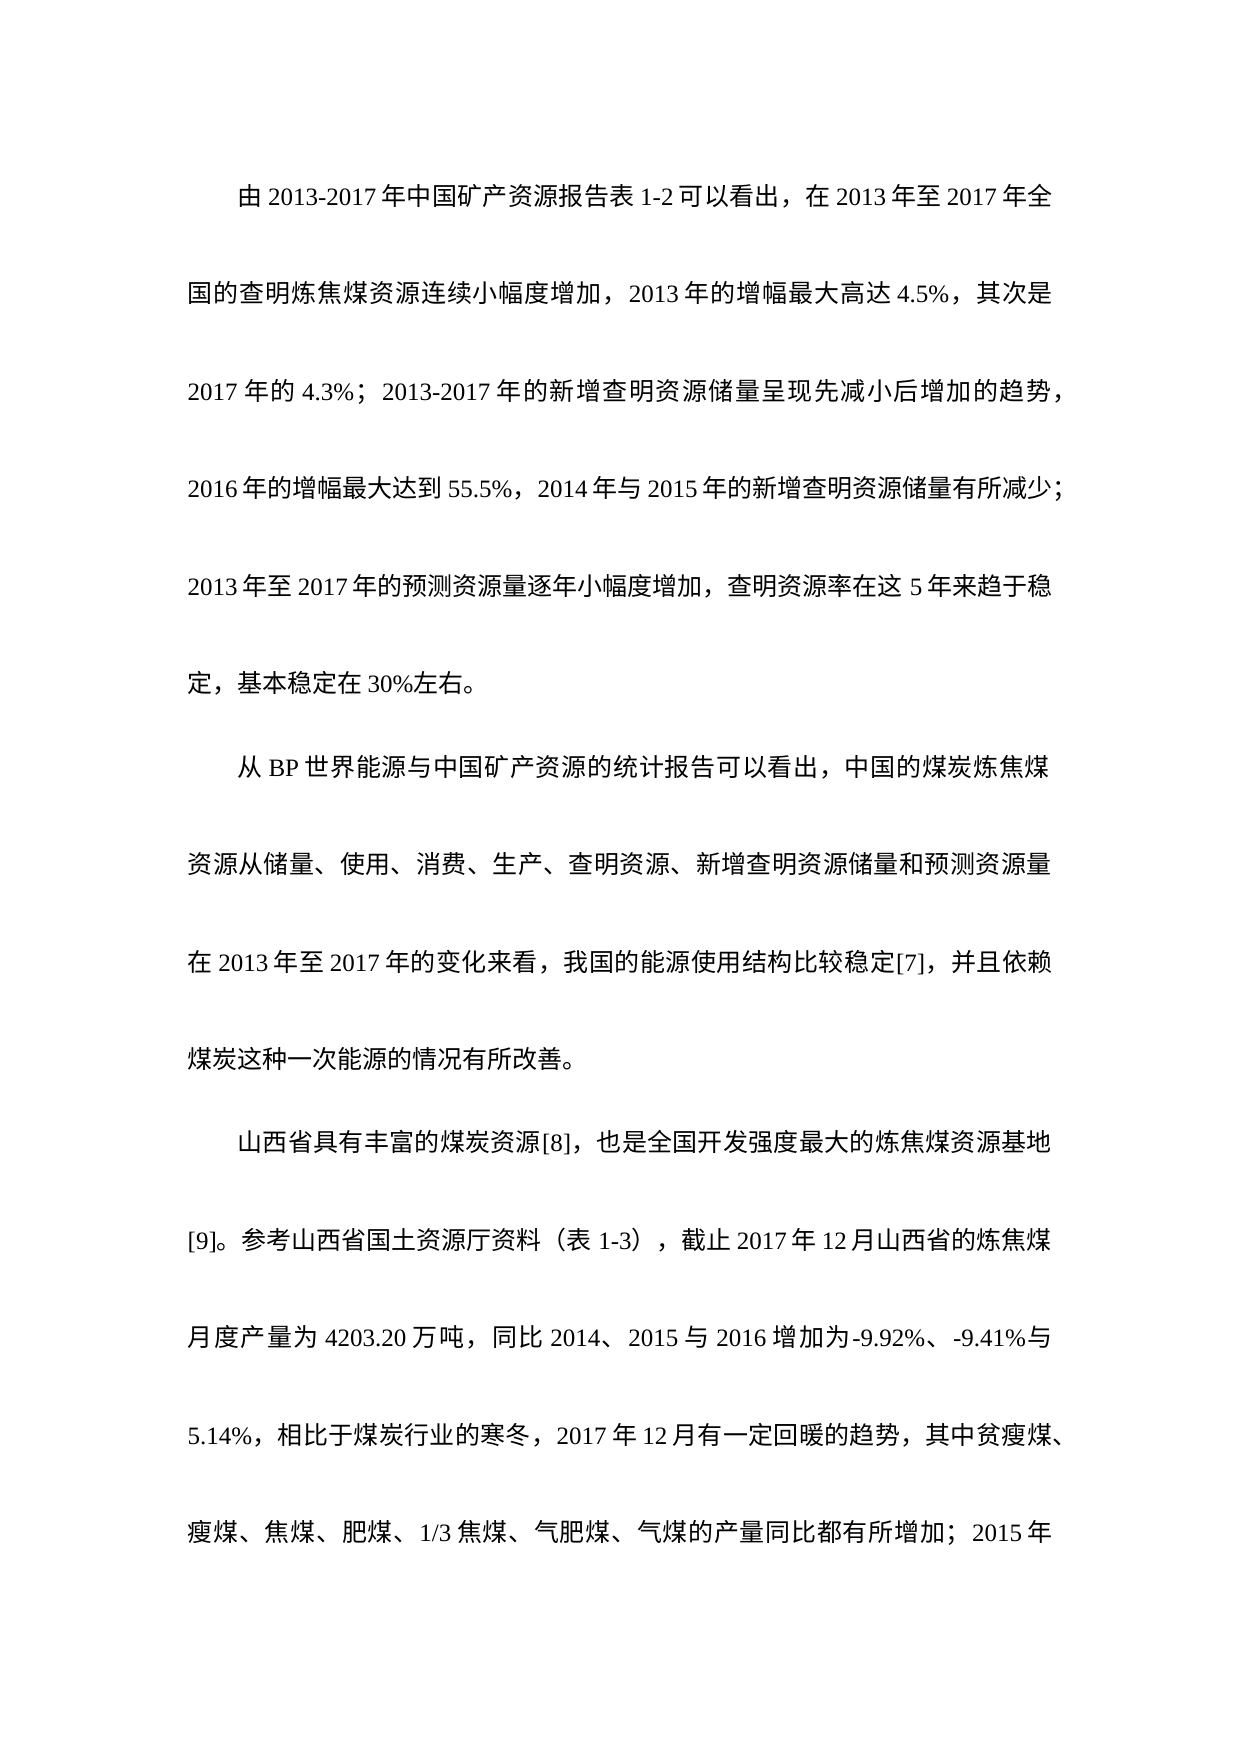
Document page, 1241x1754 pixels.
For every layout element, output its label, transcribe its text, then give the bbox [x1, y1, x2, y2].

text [187, 1108, 1053, 1563]
text 从BP世界能源与中国矿产资源的统计报告可以看出，中国的煤炭炼焦煤资源从储量、使用、消费、生产、查明资源、新增查明资源储量和预测资源量在2013年至2017年的变化来看，我国的能源使用结构比较稳定[7]，并且依赖煤炭这种一次能源的情况有所改善。 [187, 733, 1053, 1090]
text 由2013-2017年中国矿产资源报告表1-2可以看出，在2013年至2017年全国的查明炼焦煤资源连续小幅度增加，2013年的增幅最大高达4.5%，其次是2017年的4.3%；2013-2017年的新增查明资源储量呈现先减小后增加的趋势，2016年的增幅最大达到55.5%，2014年与2015年的新增查明资源储量有所减少；2013年至2017年的预测资源量逐年小幅度增加，查明资源率在这5年来趋于稳定，基本稳定在30%左右。 [187, 162, 1053, 714]
